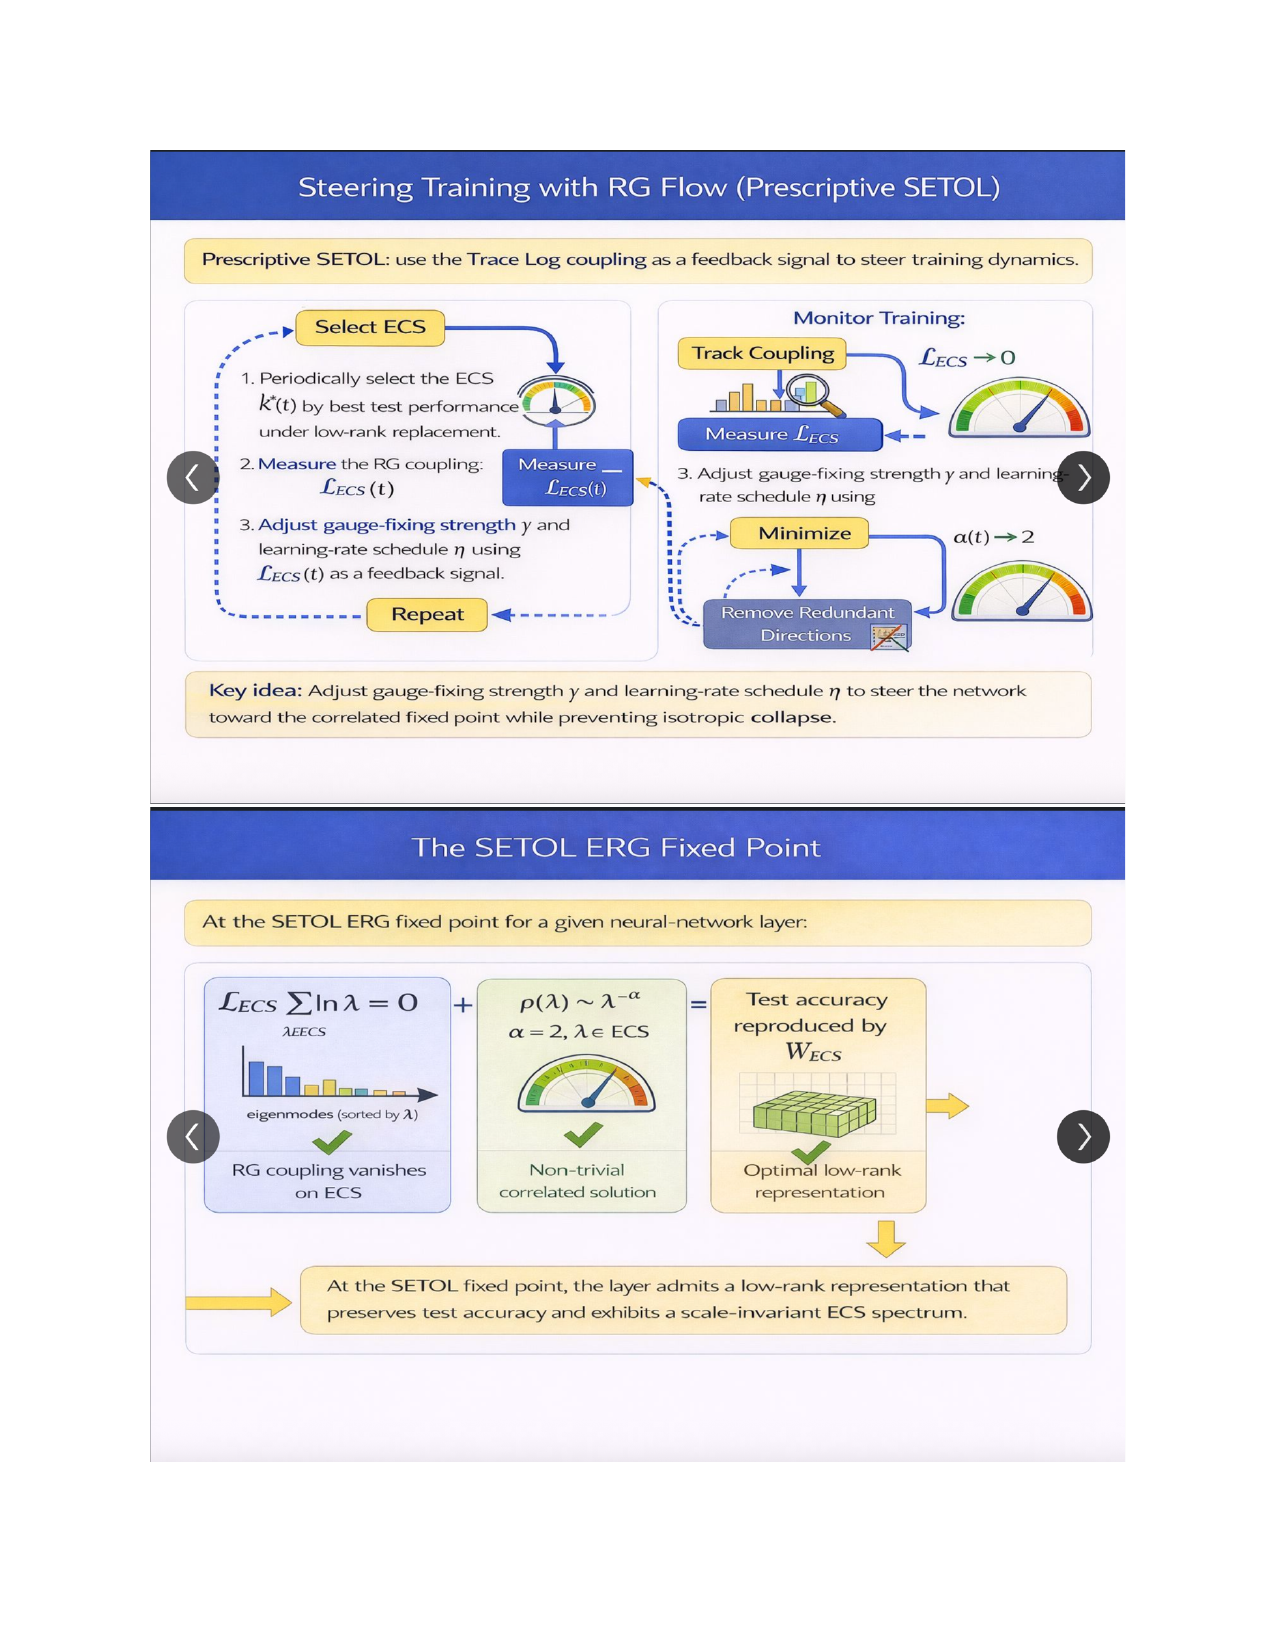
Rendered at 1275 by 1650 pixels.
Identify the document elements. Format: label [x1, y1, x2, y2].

picture [150, 807, 1125, 1462]
picture [150, 150, 1125, 804]
